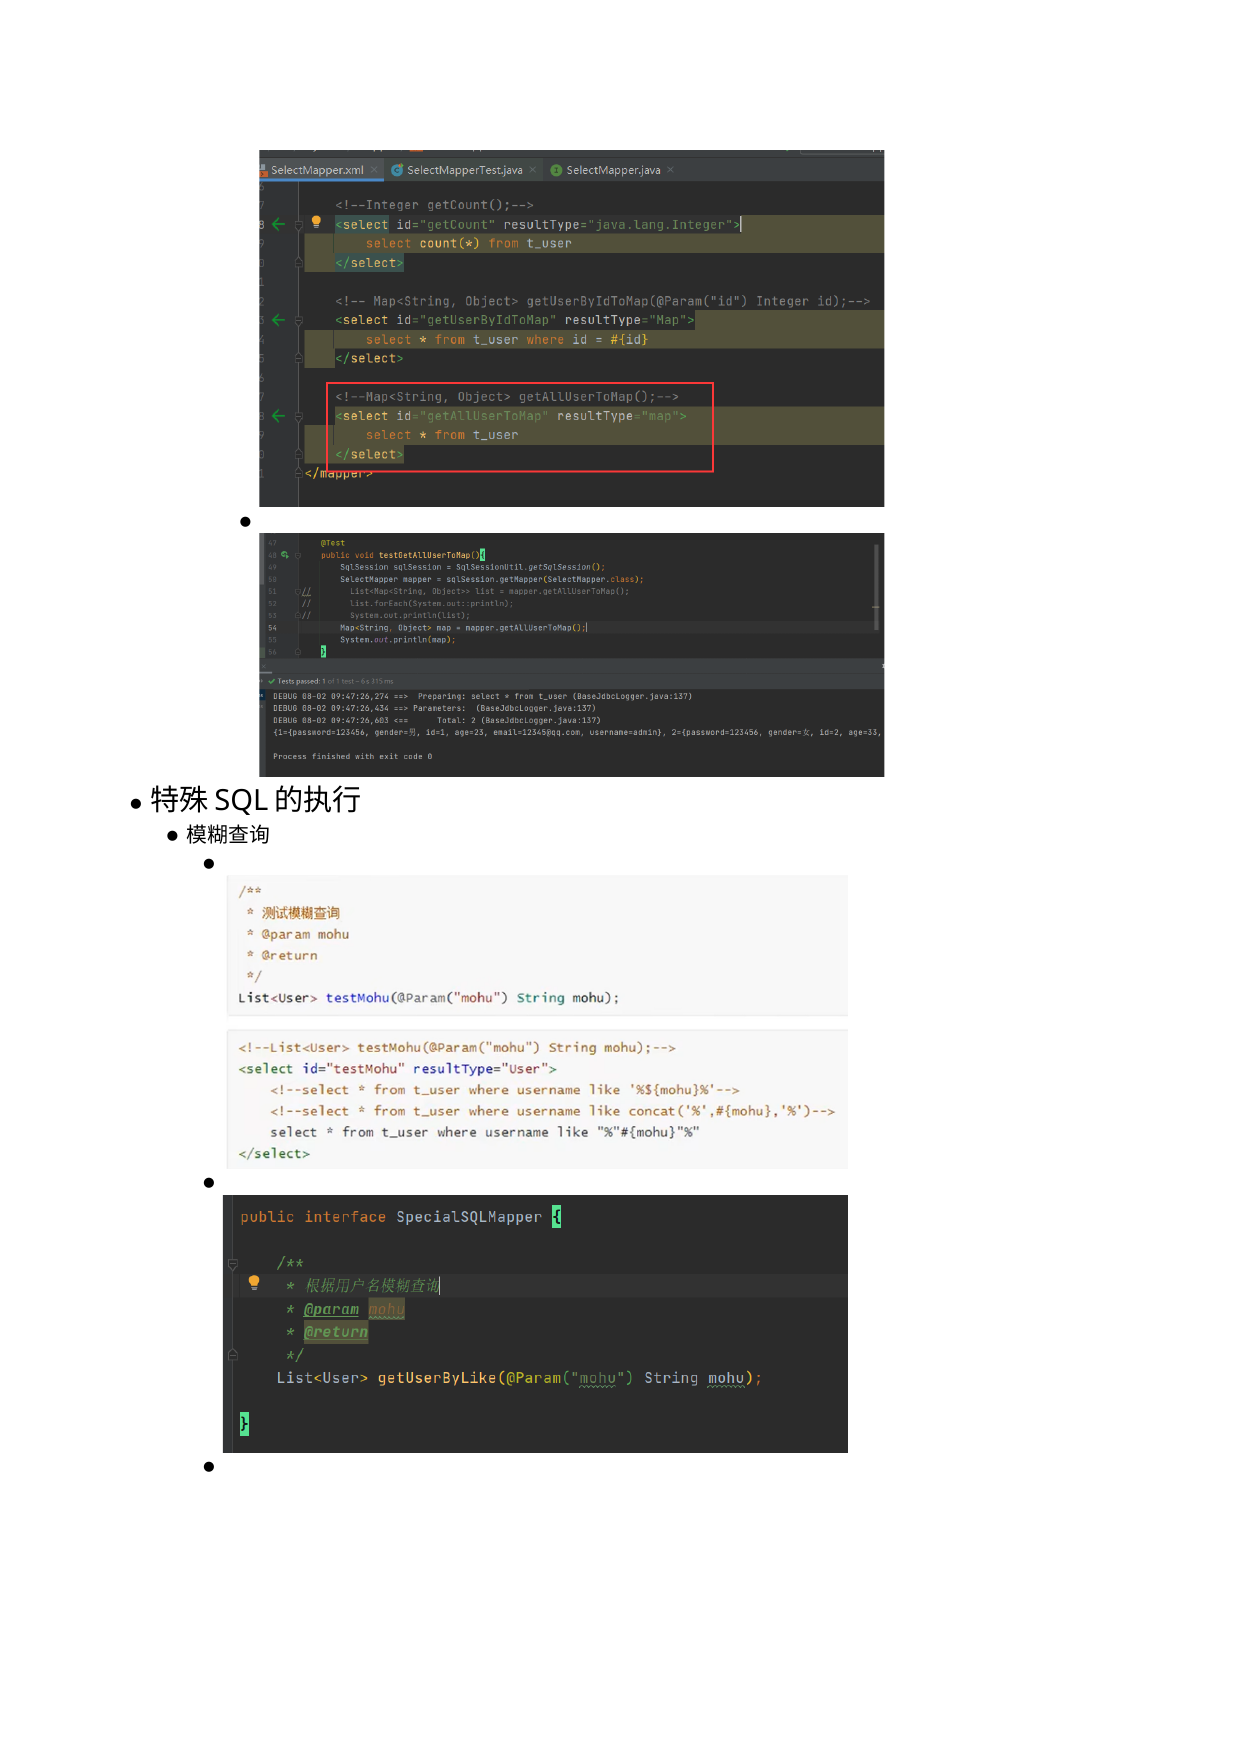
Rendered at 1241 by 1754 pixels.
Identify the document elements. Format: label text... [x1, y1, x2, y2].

picture [259, 150, 885, 507]
list 特殊SQL的执行 [129, 776, 1090, 819]
picture [222, 1195, 848, 1453]
picture [222, 875, 848, 1169]
picture [259, 533, 885, 777]
list 模糊查询 [166, 819, 1090, 849]
